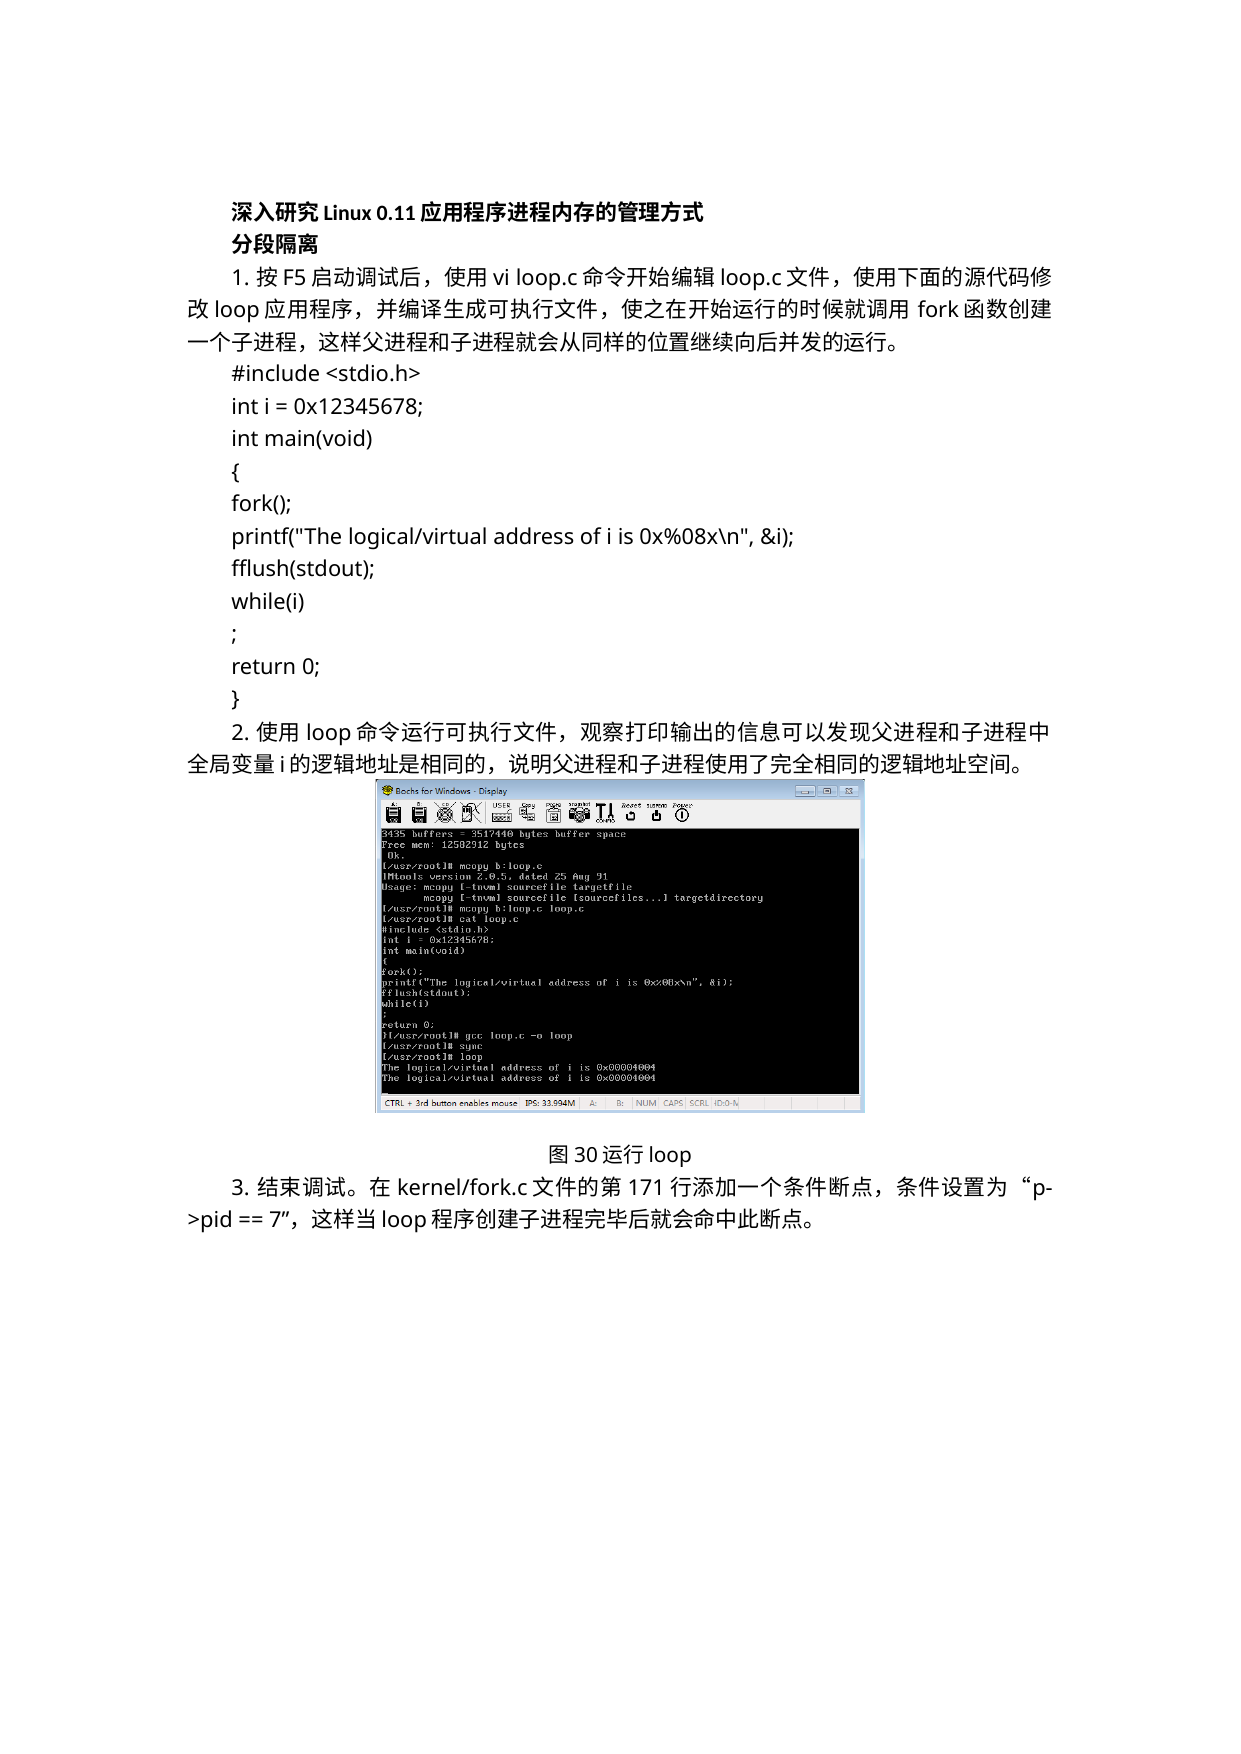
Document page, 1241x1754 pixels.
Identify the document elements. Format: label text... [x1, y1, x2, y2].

text 深入研究Linux 0.11应用程序进程内存的管理方式 [187, 194, 1053, 227]
text while(i) [187, 584, 1053, 617]
text int main(void) [187, 422, 1053, 454]
text printf("The logical/virtual address of i is 0x%08x\n", &i); [187, 519, 1053, 552]
text #include <stdio.h> [187, 357, 1053, 389]
text 分段隔离 [187, 227, 1053, 259]
text 1. 按F5启动调试后，使用vi loop.c命令开始编辑loop.c文件，使用下面的源代码修改loop应用程序，并编译生成可执行文件，使之在开始运行的时候就调用fork函数创建一个子进程，这样父进程和子进程就会从同样的位置继续向后并发的运行。 [187, 259, 1053, 357]
text fflush(stdout); [187, 552, 1053, 584]
text fork(); [187, 487, 1053, 519]
text } [187, 682, 1053, 714]
text { [187, 454, 1053, 487]
text 3. 结束调试。在kernel/fork.c文件的第171行添加一个条件断点，条件设置为“p->pid == 7”，这样当loop程序创建子进程完毕后就会命中此断点。 [187, 1169, 1053, 1234]
text 图 30 运行loop [187, 1137, 1053, 1169]
picture [375, 779, 865, 1113]
text return 0; [187, 649, 1053, 682]
text 2. 使用loop命令运行可执行文件，观察打印输出的信息可以发现父进程和子进程中全局变量i的逻辑地址是相同的，说明父进程和子进程使用了完全相同的逻辑地址空间。 [187, 714, 1053, 779]
text ; [187, 617, 1053, 649]
text int i = 0x12345678; [187, 389, 1053, 422]
